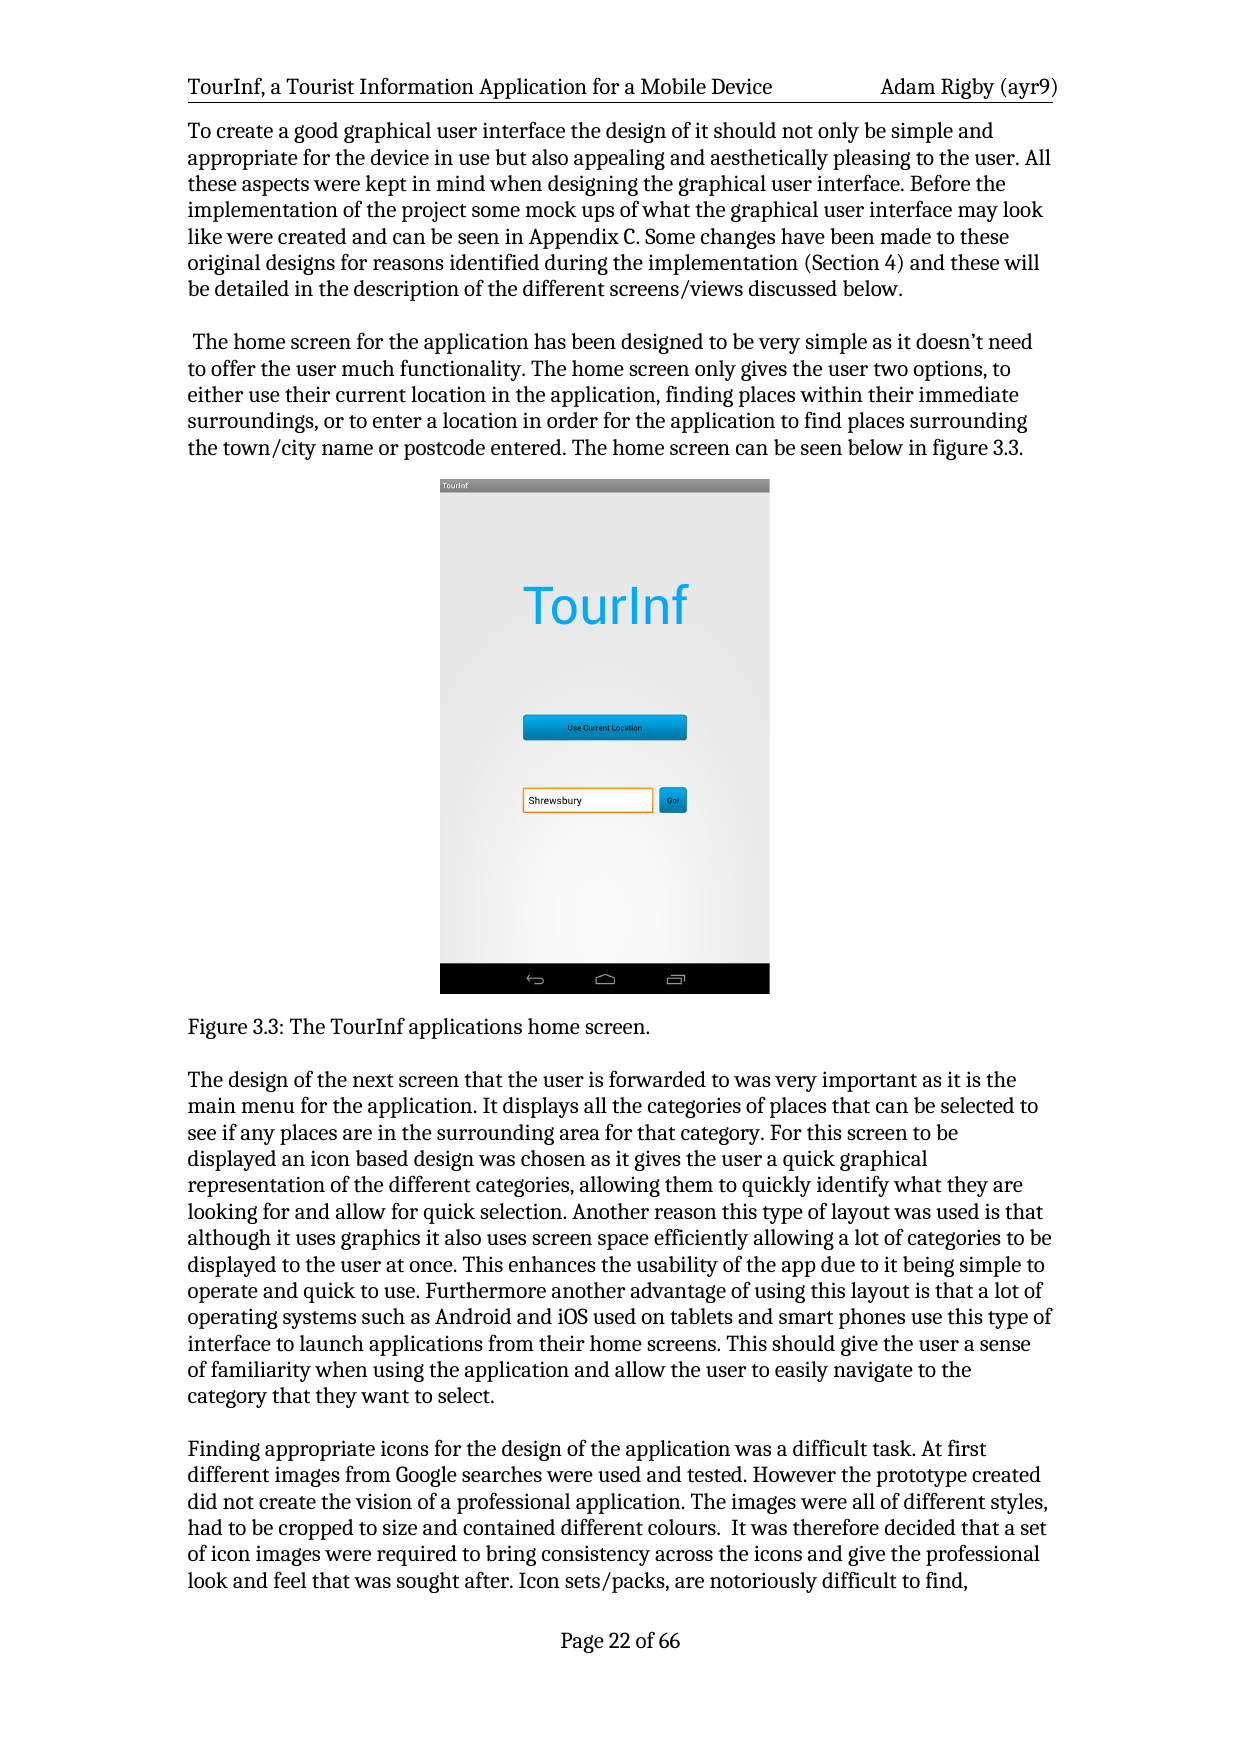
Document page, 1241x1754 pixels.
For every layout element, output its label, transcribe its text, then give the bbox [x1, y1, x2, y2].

text The design of the next screen that the user is forwarded to was very important as it is the main menu for the application. It displays all the categories of places that can be selected to see if any places are in the surrounding area for that category. For this screen to be displayed an icon based design was chosen as it gives the user a quick graphical representation of the different categories, allowing them to quickly identify what they are looking for and allow for quick selection. Another reason this type of layout was used is that although it uses graphics it also uses screen space efficiently allowing a lot of categories to be displayed to the user at once. This enhances the usability of the app due to it being simple to operate and quick to use. Furthermore another advantage of using this layout is that a lot of operating systems such as Android and iOS used on tablets and smart phones use this type of interface to launch applications from their home screens. This should give the user a sense of familiarity when using the application and allow the user to easily navigate to the category that they want to select. [187, 1067, 1053, 1409]
text To create a good graphical user interface the design of it should not only be simple and appropriate for the device in use but also appealing and aesthetically pleasing to the user. All these aspects were kept in mind when designing the graphical user interface. Before the implementation of the project some mock ups of what the graphical user interface may look like were created and can be seen in Appendix C. Some changes have been made to these original designs for reasons identified during the implementation (Section 4) and these will be detailed in the description of the different screens/views discussed below. [187, 118, 1053, 303]
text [187, 1436, 1053, 1594]
text Figure 3.3: The TourInf applications home screen. [187, 1014, 1053, 1041]
picture [440, 479, 770, 994]
text The home screen for the application has been designed to be very simple as it doesn’t need to offer the user much functionality. The home screen only gives the user two options, to either use their current location in the application, finding places within their immediate surroundings, or to enter a location in order for the application to find places surrounding the town/city name or postcode entered. The home screen can be seen below in figure 3.3. [187, 329, 1053, 461]
